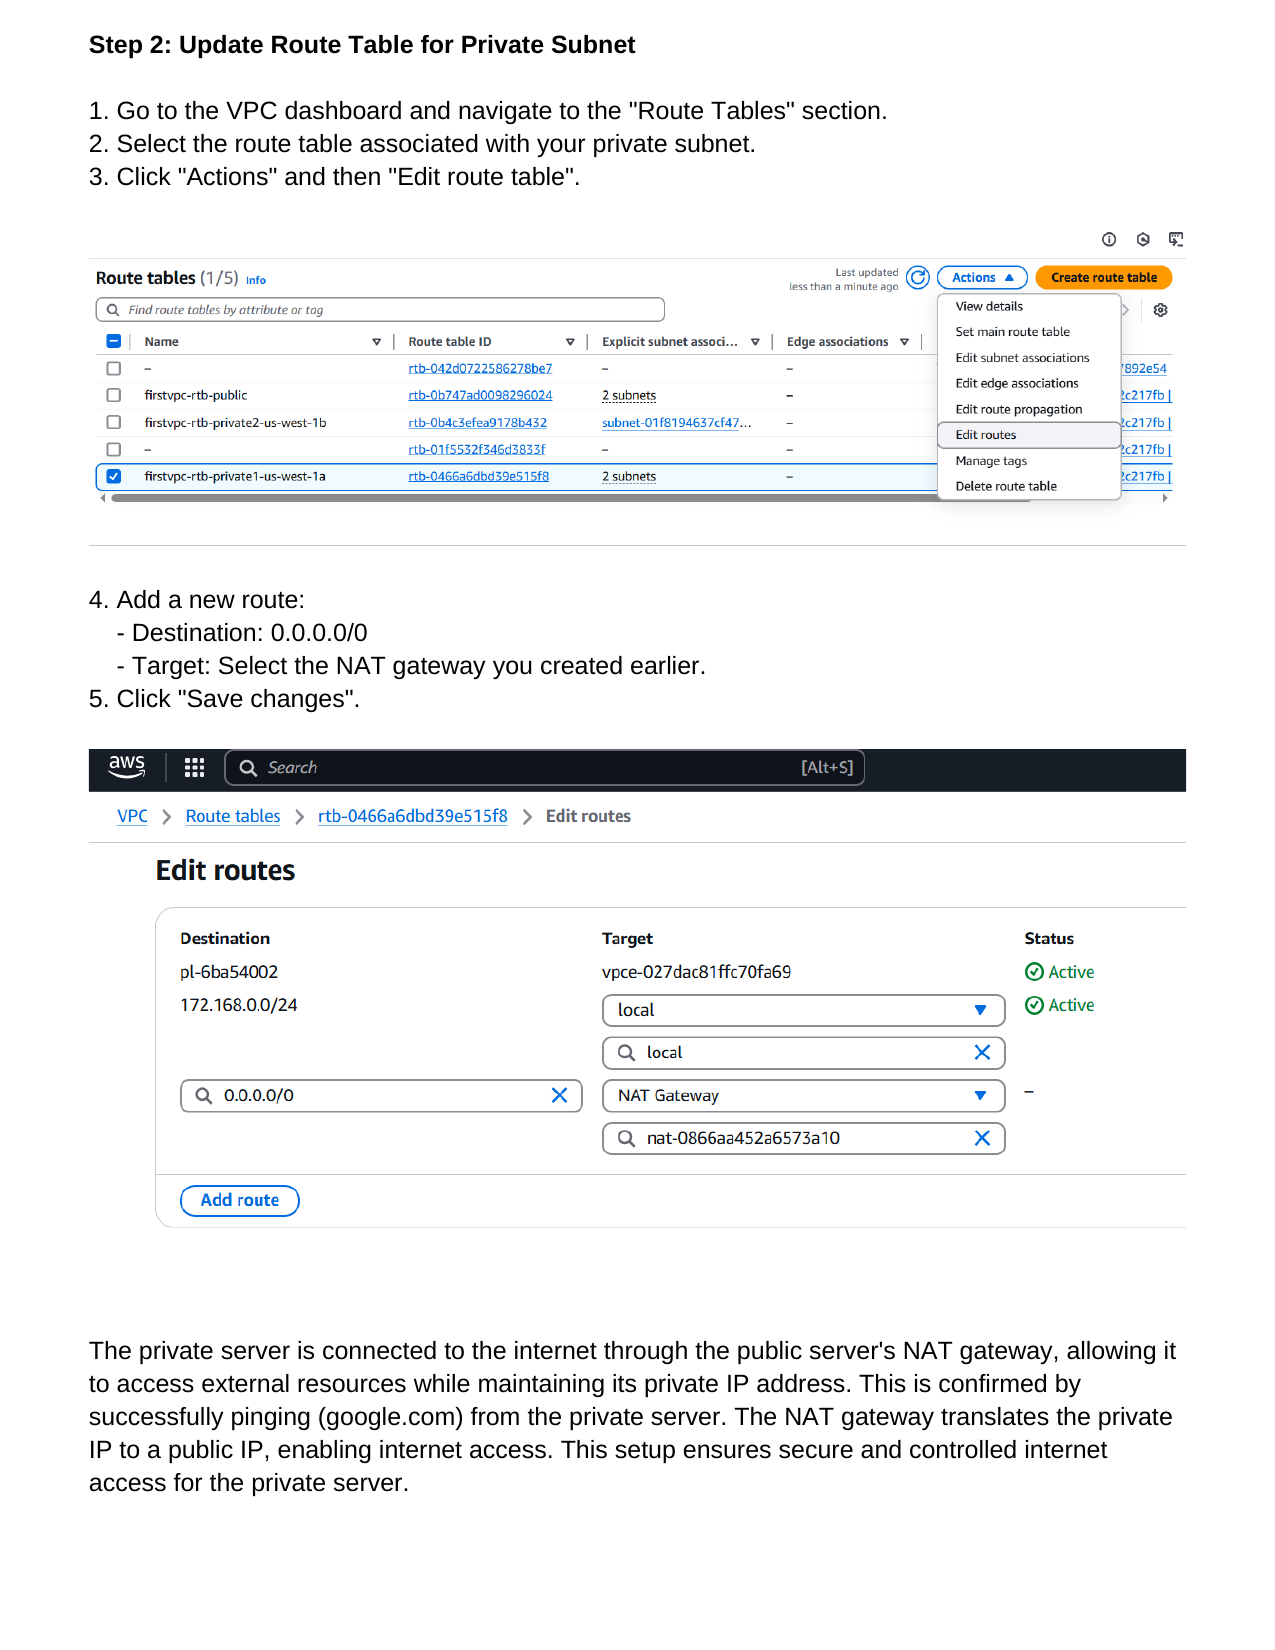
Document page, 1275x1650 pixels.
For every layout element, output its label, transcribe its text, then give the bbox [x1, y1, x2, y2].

text 3. Click "Actions" and then "Edit route table". [89, 162, 1186, 190]
text Step 2: Update Route Table for Private Subnet [89, 29, 1186, 58]
text 1. Go to the VPC dashboard and navigate to the "Route Tables" section. [89, 96, 1186, 124]
text 5. Click "Save changes". [89, 684, 1186, 712]
text 2. Select the route table associated with your private subnet. [89, 129, 1186, 157]
text The private server is connected to the internet through the public server's NAT gateway, allowing it to access external resources while maintaining its private IP address. This is confirmed by successfully pinging (google.com) from the private server. The NAT gateway translates the private IP to a public IP, enabling internet access. This setup ensures secure and controlled internet access for the private server. [89, 1336, 1186, 1497]
text - Target: Select the NAT gateway you created earlier. [89, 651, 1186, 679]
text - Destination: 0.0.0.0/0 [89, 618, 1186, 646]
text 4. Add a new route: [89, 585, 1186, 613]
picture [88, 227, 1187, 548]
picture [88, 749, 1187, 1266]
